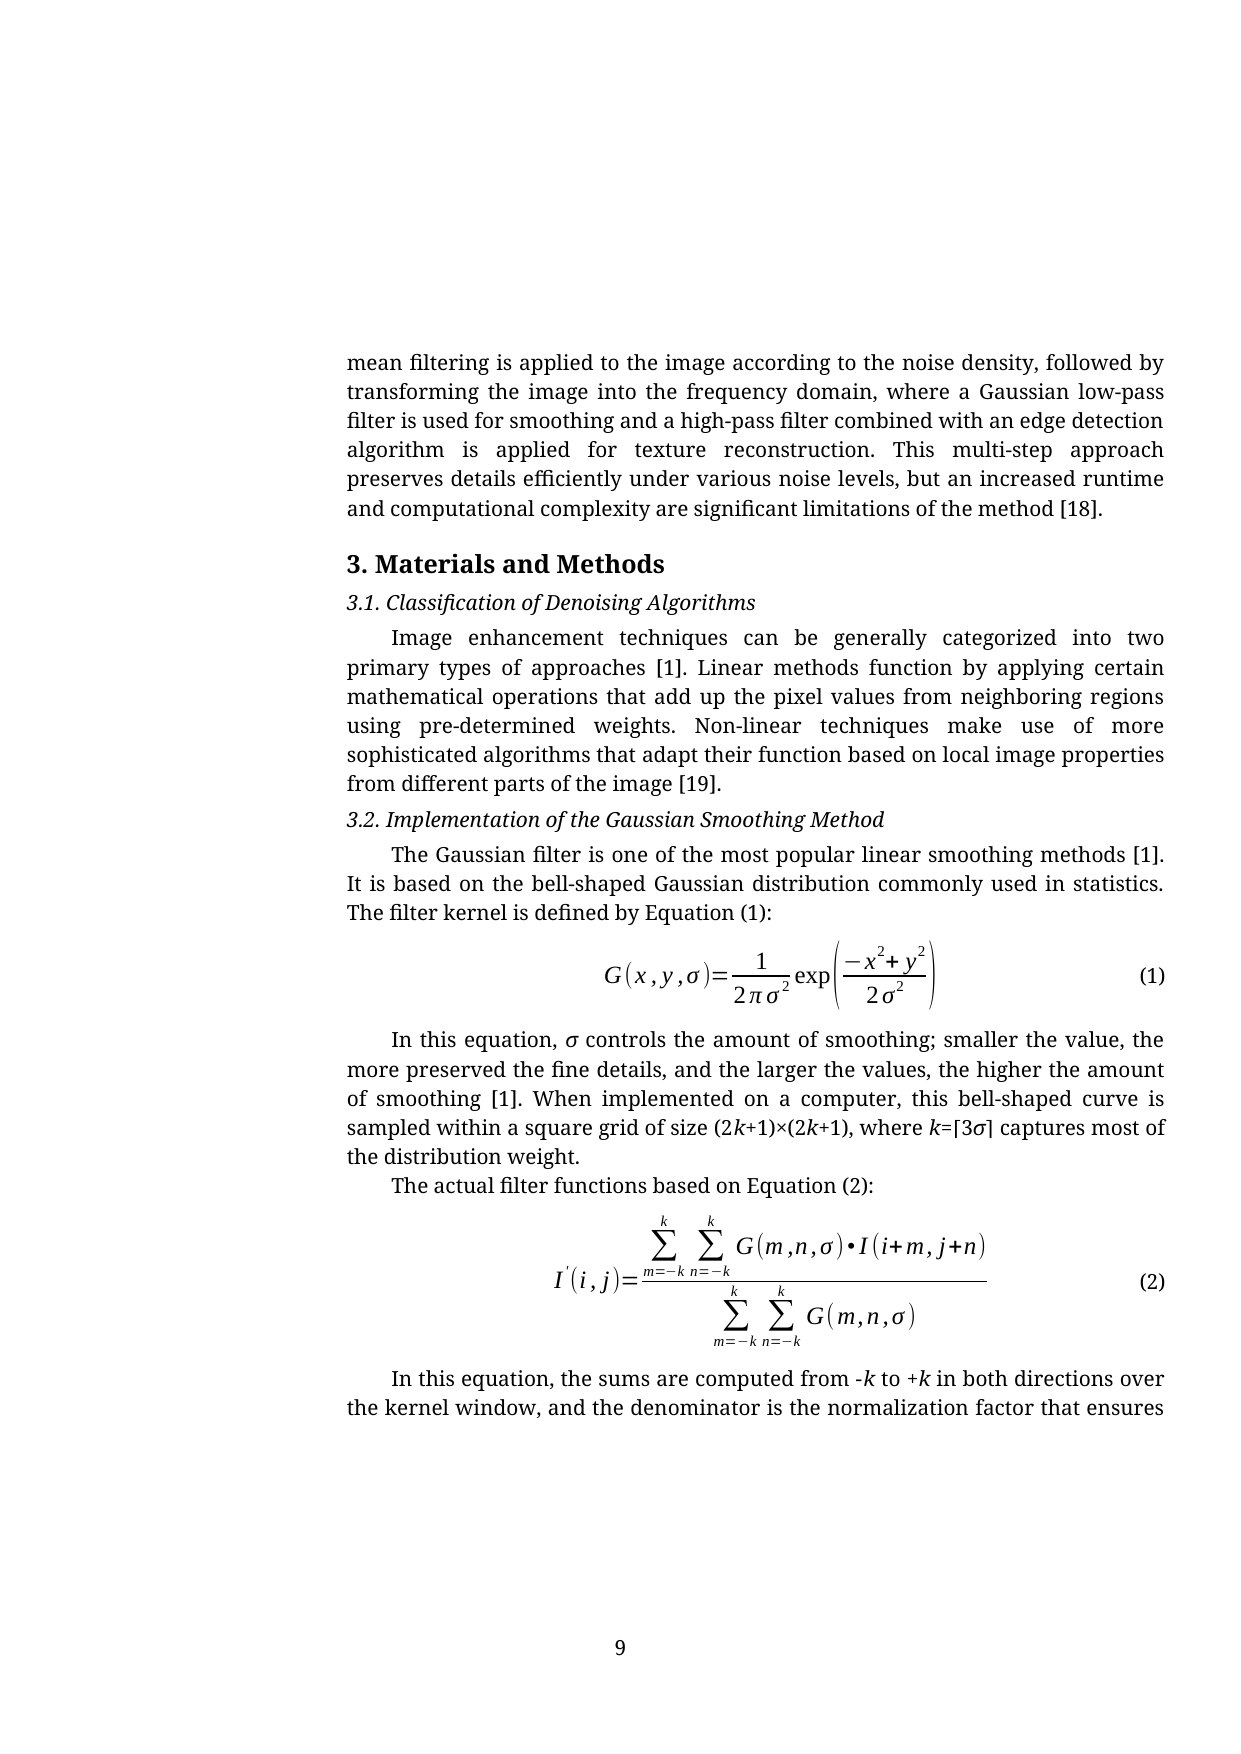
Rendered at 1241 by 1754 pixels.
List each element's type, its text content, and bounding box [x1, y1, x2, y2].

subtitle 3. Materials and Methods [347, 547, 1165, 581]
table_header (2) [1120, 1200, 1165, 1363]
text Image enhancement techniques can be generally categorized into two primary types of approaches [1]. Linear methods function by applying certain mathematical operations that add up the pixel values from neighboring regions using pre-determined weights. Non-linear techniques make use of more sophisticated algorithms that adapt their function based on local image properties from different parts of the image [19]. [347, 623, 1165, 798]
table_header (1) [1120, 927, 1165, 1025]
text The Gaussian filter is one of the most popular linear smoothing methods [1]. It is based on the bell-shaped Gaussian distribution commonly used in statistics. The filter kernel is defined by Equation (1): [347, 839, 1165, 927]
table_header [347, 1200, 1120, 1363]
subtitle 3.1. Classification of Denoising Algorithms [347, 587, 1165, 617]
text In this equation, σ controls the amount of smoothing; smaller the value, the more preserved the fine details, and the larger the values, the higher the amount of smoothing [1]. When implemented on a computer, this bell-shaped curve is sampled within a square grid of size (2k+1)×(2k+1), where k=⌈3σ⌉ captures most of the distribution weight. [347, 1025, 1165, 1171]
text The actual filter functions based on Equation (2): [347, 1171, 1165, 1200]
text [347, 347, 1165, 522]
subtitle 3.2. Implementation of the Gaussian Smoothing Method [347, 804, 1165, 833]
table_header [347, 927, 1120, 1025]
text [347, 1363, 1165, 1421]
